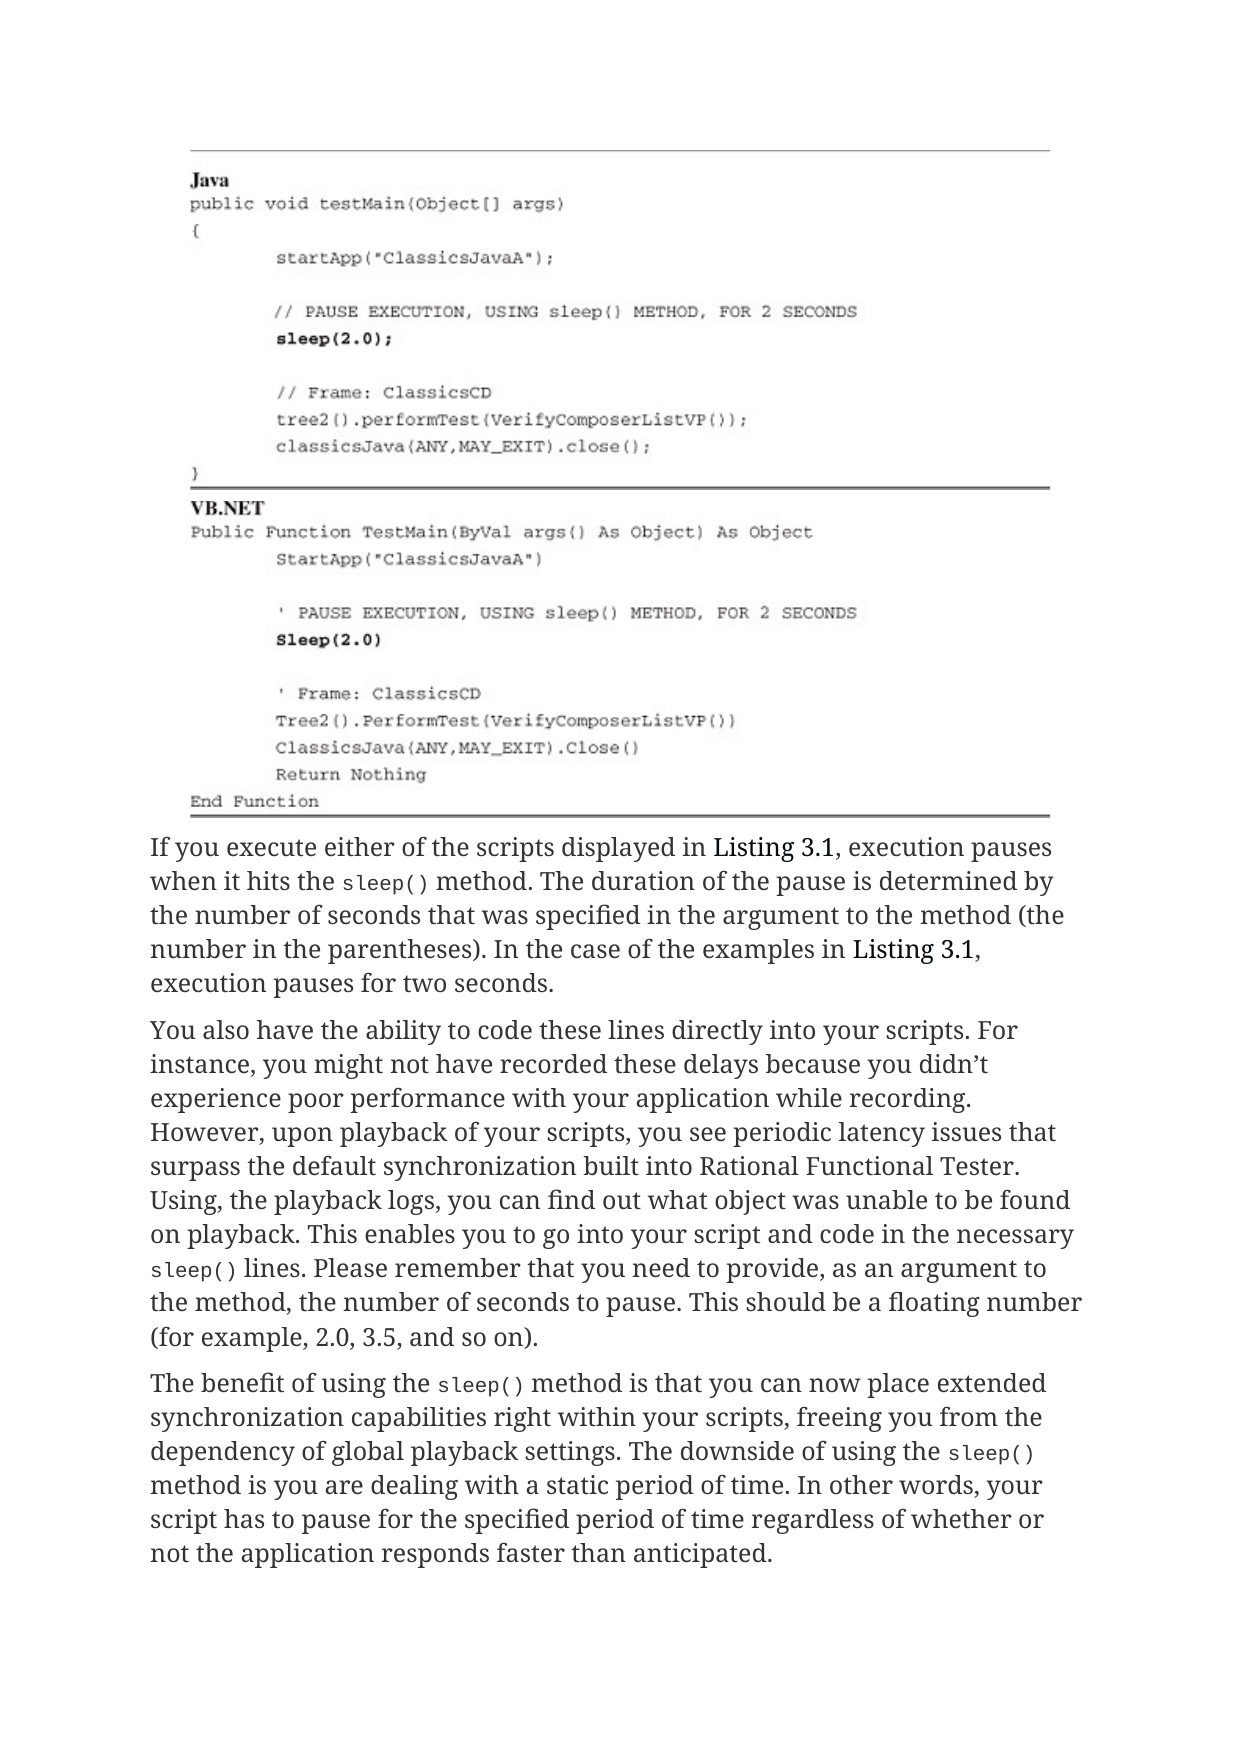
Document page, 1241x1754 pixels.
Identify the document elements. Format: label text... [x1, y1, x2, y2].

picture [190, 150, 1050, 490]
text You also have the ability to code these lines directly into your scripts. For instance, you might not have recorded these delays because you didn’t experience poor performance with your application while recording. However, upon playback of your scripts, you see periodic latency issues that surpass the default synchronization built into Rational Functional Tester. Using, the playback logs, you can find out what object was unable to be found on playback. This enables you to go into your script and code in the necessary sleep() lines. Please remember that you need to provide, as an argument to the method, the number of seconds to pause. This should be a floating number (for example, 2.0, 3.5, and so on). [150, 1013, 1090, 1353]
text If you execute either of the scripts displayed in Listing 3.1, execution pauses when it hits the sleep() method. The duration of the pause is determined by the number of seconds that was specified in the argument to the method (the number in the parentheses). In the case of the examples in Listing 3.1, execution pauses for two seconds. [150, 830, 1090, 1000]
text The benefit of using the sleep() method is that you can now place extended synchronization capabilities right within your scripts, freeing you from the dependency of global playback settings. The downside of using the sleep() method is you are dealing with a static period of time. In other words, your script has to pause for the specified period of time regardless of whether or not the application responds faster than anticipated. [150, 1366, 1090, 1570]
picture [190, 501, 1050, 818]
